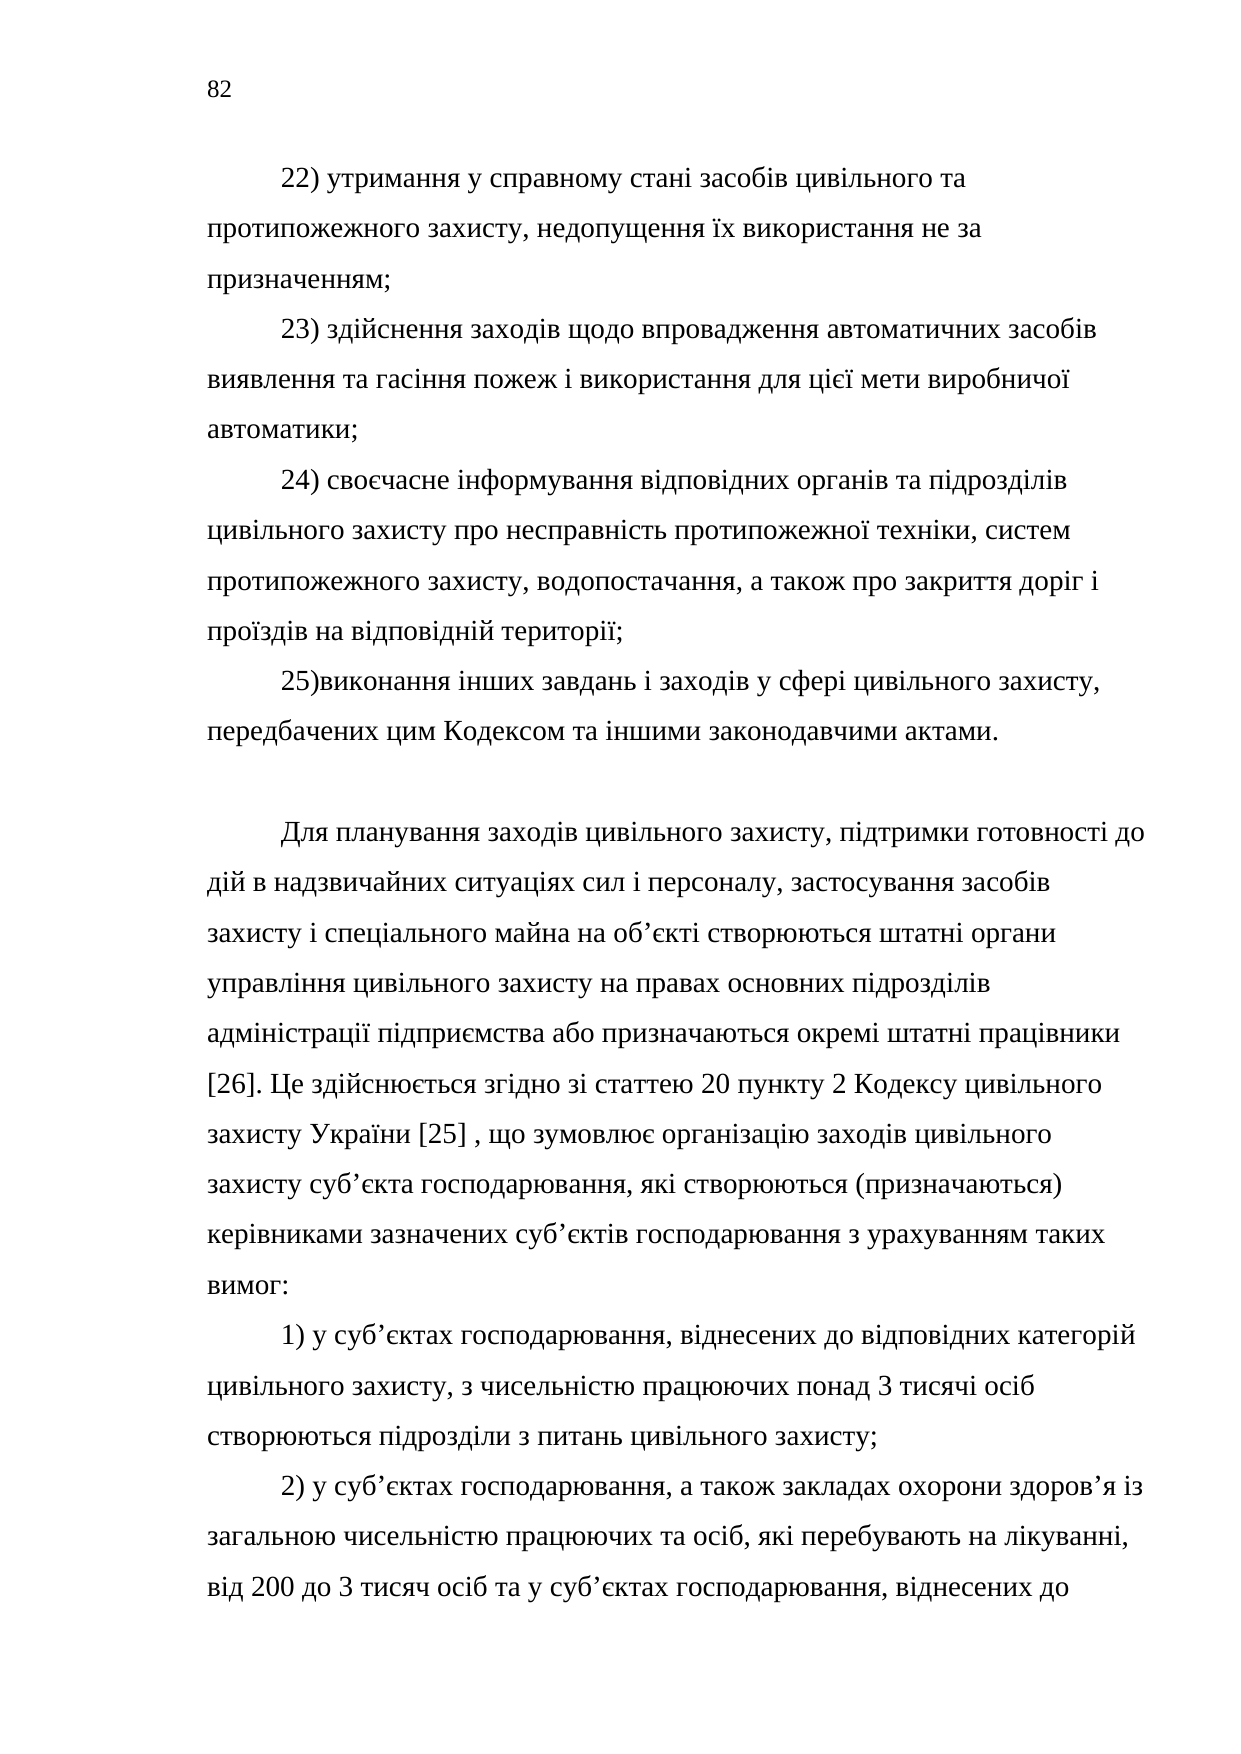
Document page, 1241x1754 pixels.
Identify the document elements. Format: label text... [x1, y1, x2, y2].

text 23) здiйснення заходiв щодо впровадження автоматичних засобiв виявлення та гасiння пожеж i використання для цiєї мети виробничої автоматики; [207, 311, 1152, 445]
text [207, 1468, 1152, 1602]
text 1) у суб’єктах господарювання, вiднесених до вiдповiдних категорiй цивiльного захисту, з чисельнiстю працюючих понад 3 тисячi осiб створюються пiдроздiли з питань цивiльного захисту; [207, 1317, 1152, 1451]
text 22) утримання у справному станi засобiв цивiльного та протипожежного захисту, недопущення їх використання не за призначенням; [207, 160, 1152, 294]
text 25)виконання iнших завдань i заходiв у сферi цивiльного захисту, передбачених цим Кодексом та iншими законодавчими актами. [207, 663, 1152, 747]
text Для планування заходiв цивiльного захисту, пiдтримки готовностi до дiй в надзвичайних ситуацiях сил i персоналу, застосування засобiв захисту i спецiального майна на об’єктi створюються штатнi органи управлiння цивiльного захисту на правах основних пiдроздiлiв адмiнiстрацiї пiдприємства або призначаються окремi штатнi працiвники [26]. Це здiйснюється згiдно зi статтею 20 пункту 2 Кодексу цивiльного захисту України [25] , що зумовлює органiзацiю заходiв цивiльного захисту суб’єкта господарювання, якi створюються (призначаються) керiвниками зазначених суб’єктiв господарювання з урахуванням таких вимог: [207, 814, 1152, 1301]
text 24) своєчасне iнформування вiдповiдних органiв та пiдроздiлiв цивiльного захисту про несправнiсть протипожежної технiки, систем протипожежного захисту, водопостачання, а також про закриття дорiг i проїздiв на вiдповiднiй територiї; [207, 462, 1152, 646]
